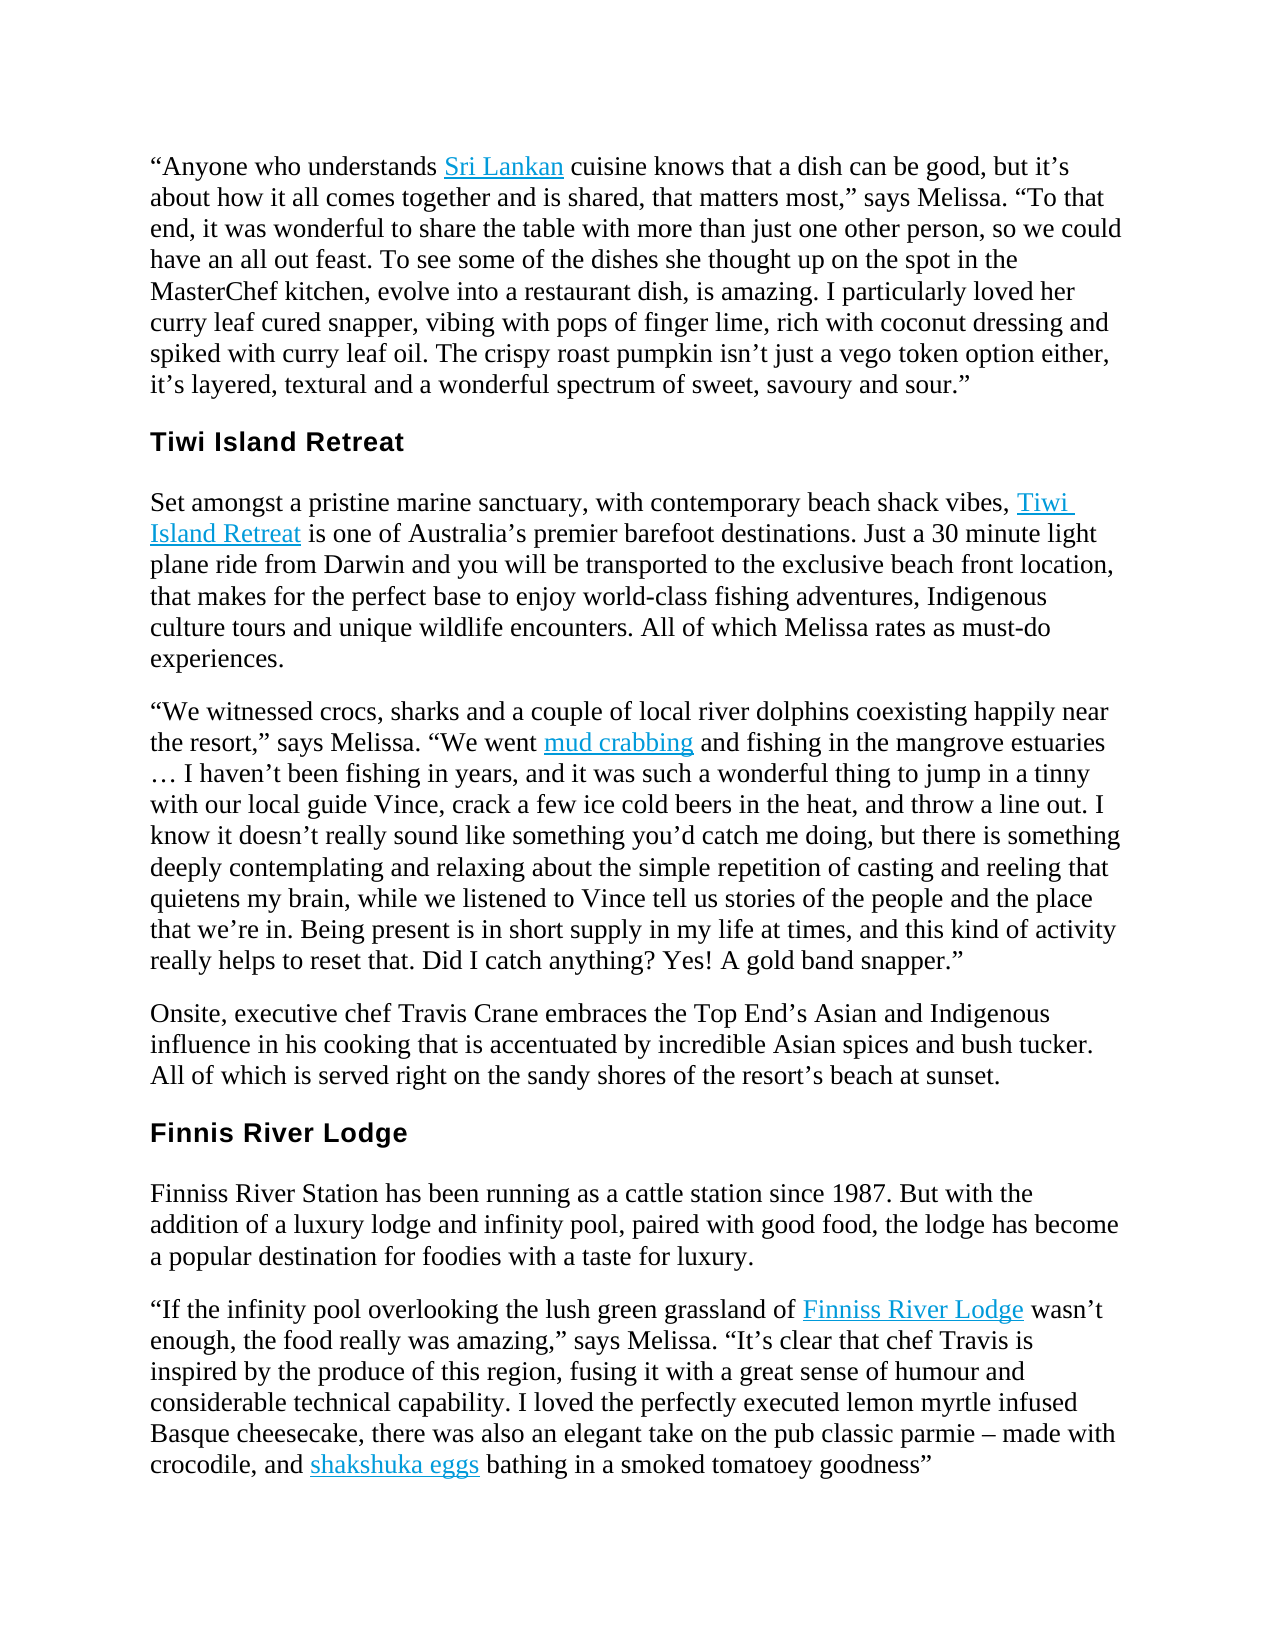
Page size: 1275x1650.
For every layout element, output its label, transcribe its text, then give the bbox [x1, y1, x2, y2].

subtitle Tiwi Island Retreat [150, 421, 1125, 457]
text Finniss River Station has been running as a cattle station since 1987. But with the addition of a luxury lodge and infinity pool, paired with good food, the lodge has become a popular destination for foodies with a taste for luxury. [150, 1177, 1125, 1271]
text “If the infinity pool overlooking the lush green grassland of Finniss River Lodge wasn’t enough, the food really was amazing,” says Melissa. “It’s clear that chef Travis is inspired by the produce of this region, fusing it with a great sense of humour and considerable technical capability. I loved the perfectly executed lemon myrtle infused Basque cheesecake, there was also an elegant take on the pub classic parmie – made with crocodile, and shakshuka eggs bathing in a smoked tomatoey goodness” [150, 1293, 1125, 1480]
text “Anyone who understands Sri Lankan cuisine knows that a dish can be good, but it’s about how it all comes together and is shared, that matters most,” says Melissa. “To that end, it was wonderful to share the table with more than just one other person, so we could have an all out feast. To see some of the dishes she thought up on the spot in the MasterChef kitchen, evolve into a restaurant dish, is amazing. I particularly loved her curry leaf cured snapper, vibing with pops of finger lime, rich with coconut dressing and spiked with curry leaf oil. The crispy roast pumpkin isn’t just a vego token option either, it’s layered, textural and a wonderful spectrum of sweet, savoury and sour.” [150, 150, 1125, 399]
text “We witnessed crocs, sharks and a couple of local river dolphins coexisting happily near the resort,” says Melissa. “We went mud crabbing and fishing in the mangrove estuaries … I haven’t been fishing in years, and it was such a wonderful thing to jump in a tinny with our local guide Vince, crack a few ice cold beers in the heat, and throw a line out. I know it doesn’t really sound like something you’d catch me doing, but there is something deeply contemplating and relaxing about the simple repetition of casting and reeling that quietens my brain, while we listened to Vince tell us stories of the people and the place that we’re in. Being present is in short supply in my life at times, and this kind of activity really helps to reset that. Did I catch anything? Yes! A gold band snapper.” [150, 695, 1125, 975]
subtitle Finnis River Lodge [150, 1112, 1125, 1148]
text Onsite, executive chef Travis Crane embraces the Top End’s Asian and Indigenous influence in his cooking that is accentuated by incredible Asian spices and bush tucker. All of which is served right on the sandy shores of the resort’s beach at sunset. [150, 997, 1125, 1091]
text Set amongst a pristine marine sanctuary, with contemporary beach shack vibes, Tiwi Island Retreat is one of Australia’s premier barefoot destinations. Just a 30 minute light plane ride from Darwin and you will be transported to the exclusive beach front location, that makes for the perfect base to enjoy world-class fishing adventures, Indigenous culture tours and unique wildlife encounters. All of which Melissa rates as must-do experiences. [150, 486, 1125, 673]
